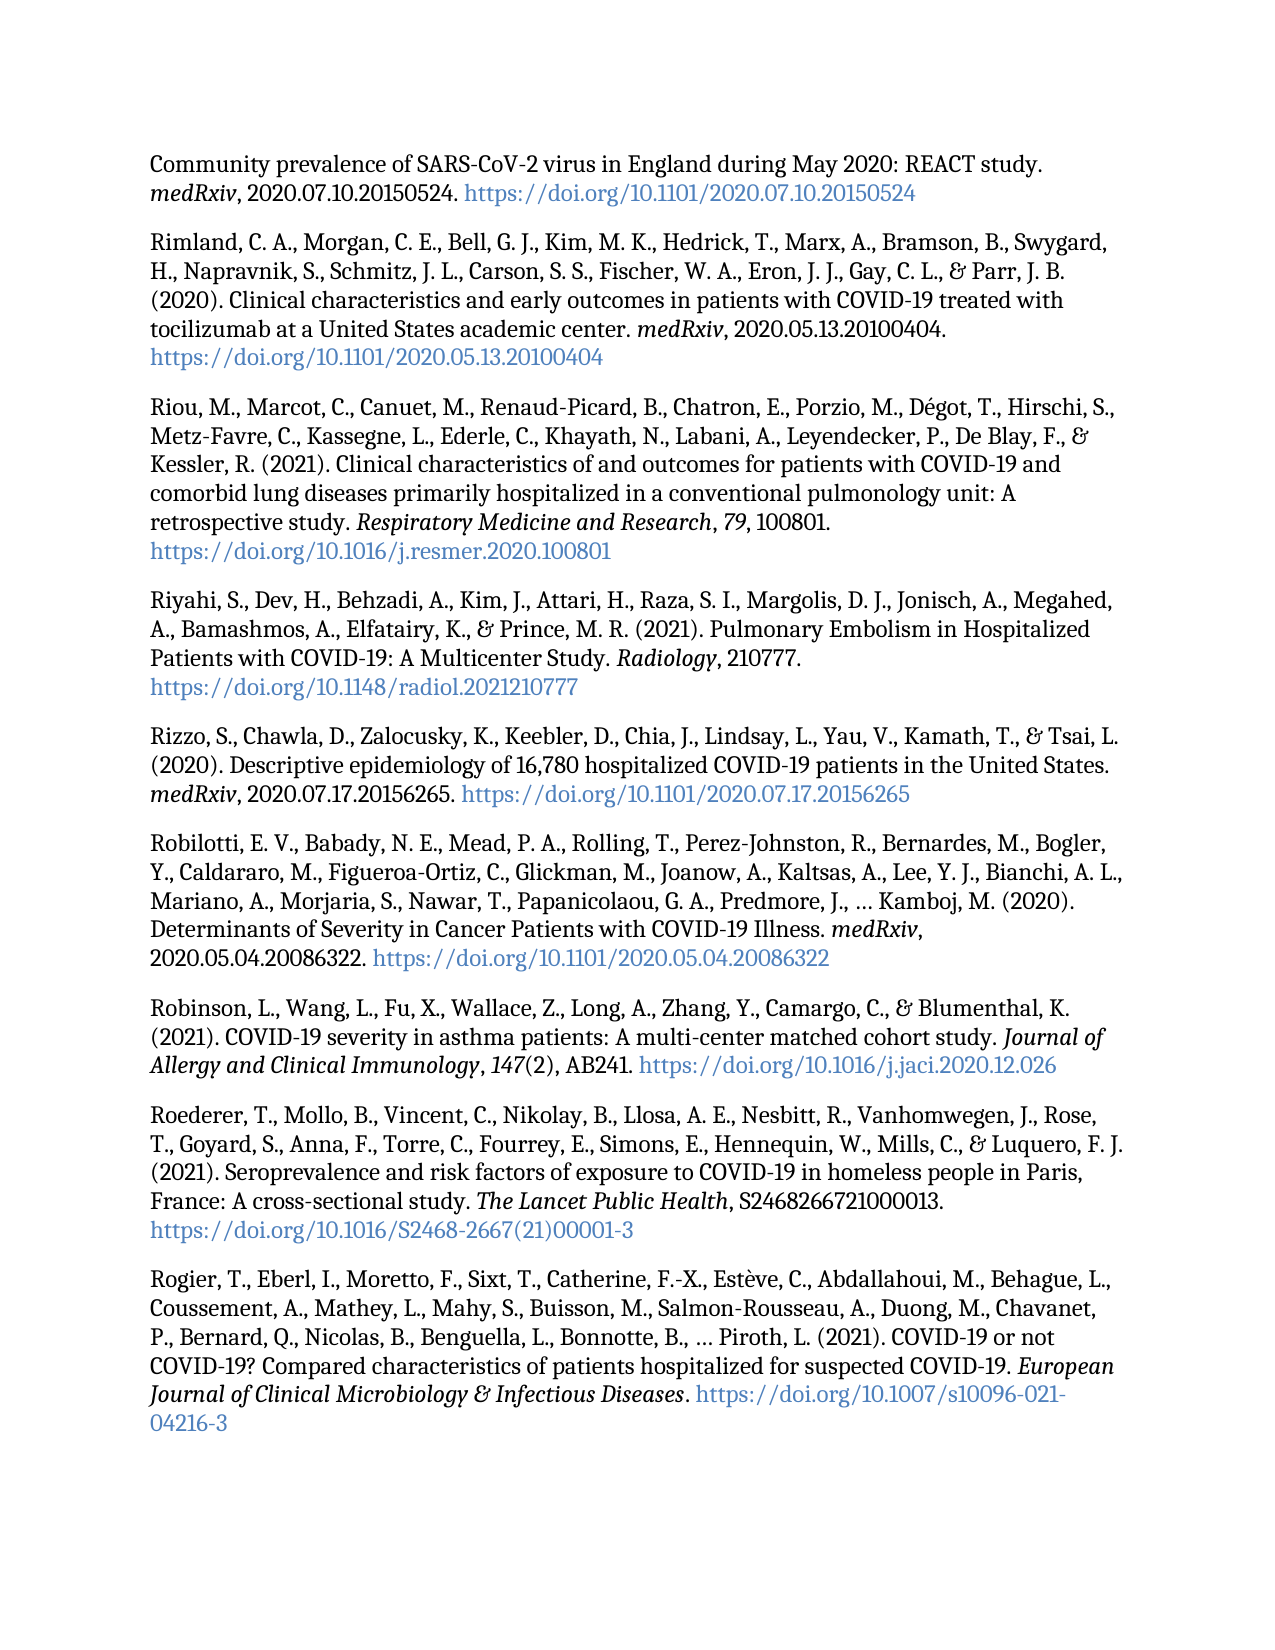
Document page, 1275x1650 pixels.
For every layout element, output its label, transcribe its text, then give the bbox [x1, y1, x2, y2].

text Rogier, T., Eberl, I., Moretto, F., Sixt, T., Catherine, F.-X., Estève, C., Abdallahoui, M., Behague, L., Coussement, A., Mathey, L., Mahy, S., Buisson, M., Salmon-Rousseau, A., Duong, M., Chavanet, P., Bernard, Q., Nicolas, B., Benguella, L., Bonnotte, B., … Piroth, L. (2021). COVID-19 or not COVID-19? Compared characteristics of patients hospitalized for suspected COVID-19. European Journal of Clinical Microbiology & Infectious Diseases. https://doi.org/10.1007/s10096-021-04216-3 [150, 1265, 1125, 1438]
text Riou, M., Marcot, C., Canuet, M., Renaud-Picard, B., Chatron, E., Porzio, M., Dégot, T., Hirschi, S., Metz-Favre, C., Kassegne, L., Ederle, C., Khayath, N., Labani, A., Leyendecker, P., De Blay, F., & Kessler, R. (2021). Clinical characteristics of and outcomes for patients with COVID-19 and comorbid lung diseases primarily hospitalized in a conventional pulmonology unit: A retrospective study. Respiratory Medicine and Research, 79, 100801. https://doi.org/10.1016/j.resmer.2020.100801 [150, 393, 1125, 565]
text Rizzo, S., Chawla, D., Zalocusky, K., Keebler, D., Chia, J., Lindsay, L., Yau, V., Kamath, T., & Tsai, L. (2020). Descriptive epidemiology of 16,780 hospitalized COVID-19 patients in the United States. medRxiv, 2020.07.17.20156265. https://doi.org/10.1101/2020.07.17.20156265 [150, 722, 1125, 808]
text Robilotti, E. V., Babady, N. E., Mead, P. A., Rolling, T., Perez-Johnston, R., Bernardes, M., Bogler, Y., Caldararo, M., Figueroa-Ortiz, C., Glickman, M., Joanow, A., Kaltsas, A., Lee, Y. J., Bianchi, A. L., Mariano, A., Morjaria, S., Nawar, T., Papanicolaou, G. A., Predmore, J., … Kamboj, M. (2020). Determinants of Severity in Cancer Patients with COVID-19 Illness. medRxiv, 2020.05.04.20086322. https://doi.org/10.1101/2020.05.04.20086322 [150, 829, 1125, 973]
text Rimland, C. A., Morgan, C. E., Bell, G. J., Kim, M. K., Hedrick, T., Marx, A., Bramson, B., Swygard, H., Napravnik, S., Schmitz, J. L., Carson, S. S., Fischer, W. A., Eron, J. J., Gay, C. L., & Parr, J. B. (2020). Clinical characteristics and early outcomes in patients with COVID-19 treated with tocilizumab at a United States academic center. medRxiv, 2020.05.13.20100404. https://doi.org/10.1101/2020.05.13.20100404 [150, 228, 1125, 372]
text Robinson, L., Wang, L., Fu, X., Wallace, Z., Long, A., Zhang, Y., Camargo, C., & Blumenthal, K. (2021). COVID-19 severity in asthma patients: A multi-center matched cohort study. Journal of Allergy and Clinical Immunology, 147(2), AB241. https://doi.org/10.1016/j.jaci.2020.12.026 [150, 994, 1125, 1080]
text Riyahi, S., Dev, H., Behzadi, A., Kim, J., Attari, H., Raza, S. I., Margolis, D. J., Jonisch, A., Megahed, A., Bamashmos, A., Elfatairy, K., & Prince, M. R. (2021). Pulmonary Embolism in Hospitalized Patients with COVID-19: A Multicenter Study. Radiology, 210777. https://doi.org/10.1148/radiol.2021210777 [150, 586, 1125, 701]
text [150, 150, 1125, 207]
text Roederer, T., Mollo, B., Vincent, C., Nikolay, B., Llosa, A. E., Nesbitt, R., Vanhomwegen, J., Rose, T., Goyard, S., Anna, F., Torre, C., Fourrey, E., Simons, E., Hennequin, W., Mills, C., & Luquero, F. J. (2021). Seroprevalence and risk factors of exposure to COVID-19 in homeless people in Paris, France: A cross-sectional study. The Lancet Public Health, S2468266721000013. https://doi.org/10.1016/S2468-2667(21)00001-3 [150, 1101, 1125, 1244]
